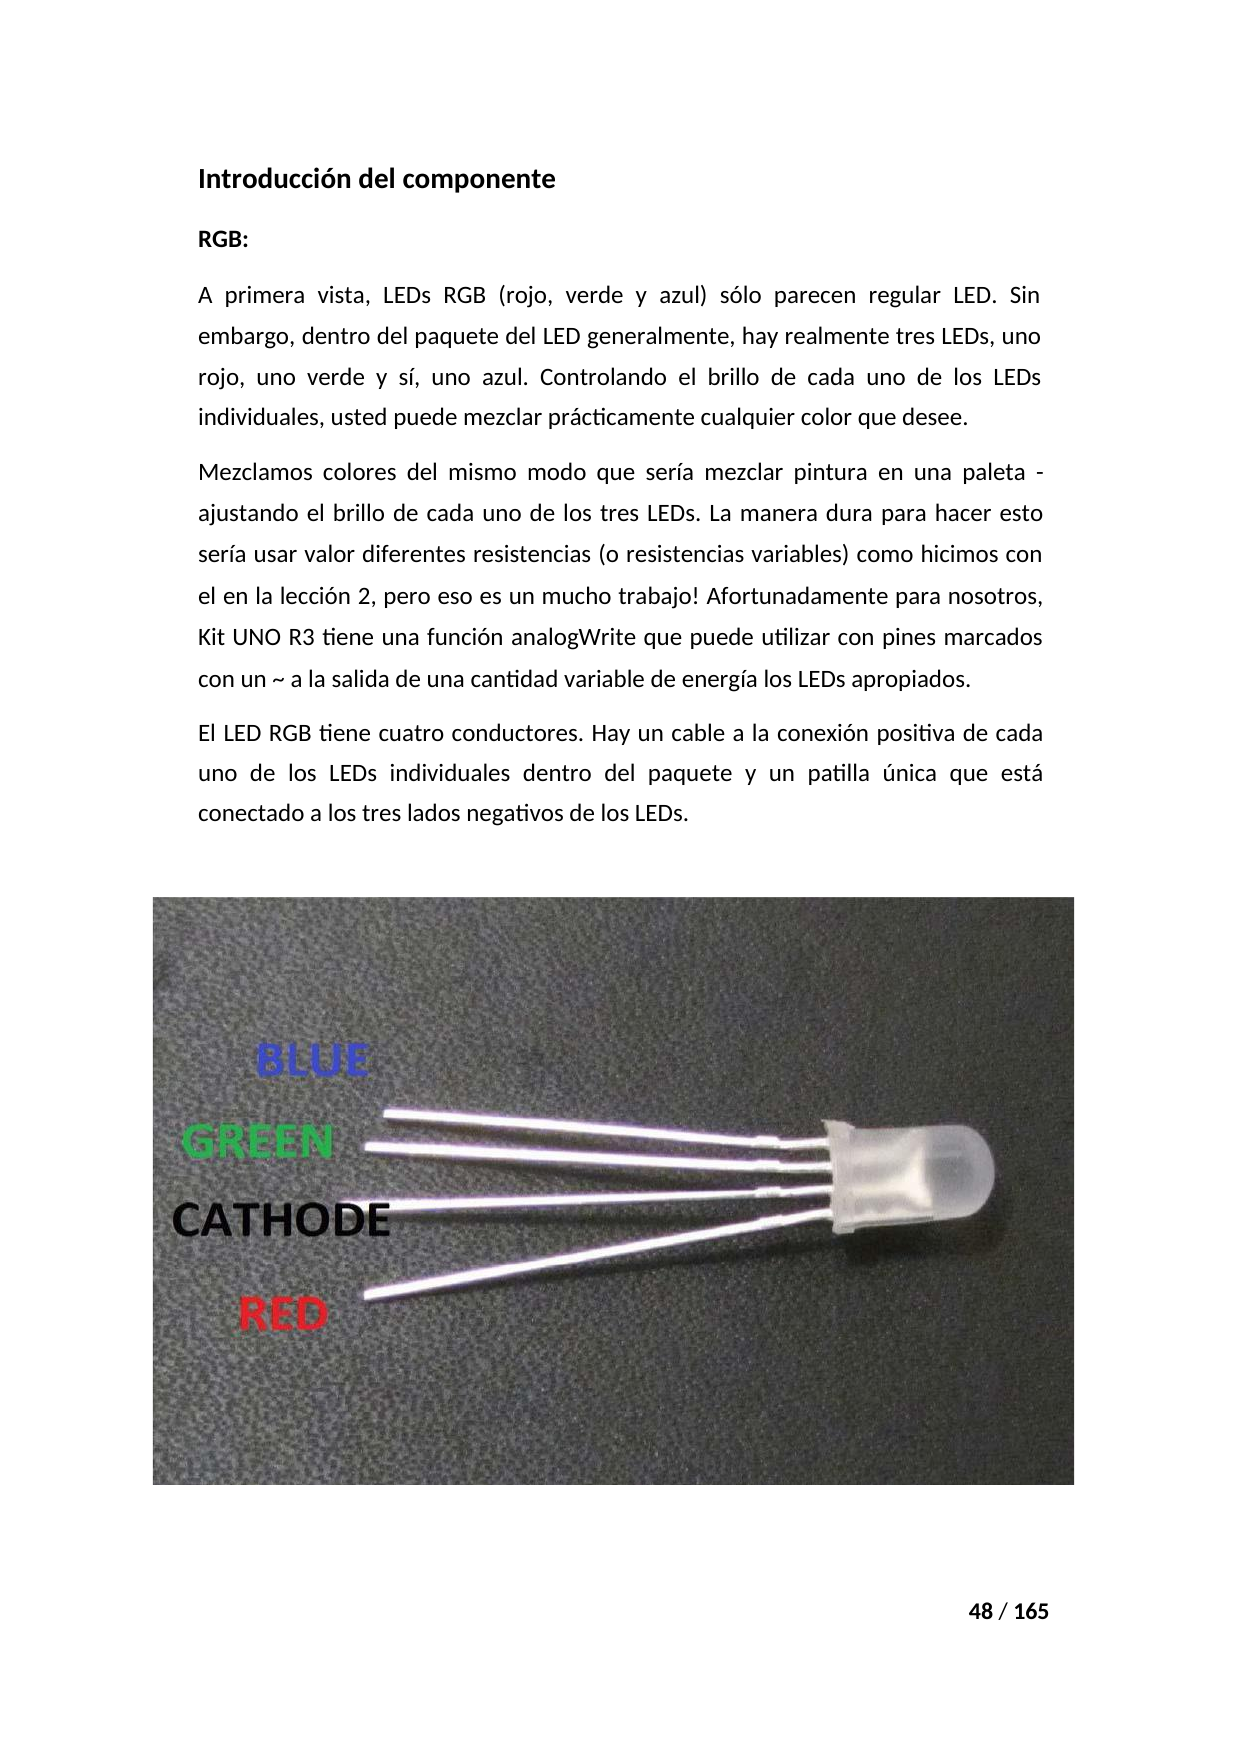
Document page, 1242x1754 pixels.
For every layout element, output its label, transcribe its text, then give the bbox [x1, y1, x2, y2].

picture [152, 897, 1075, 1485]
text El LED RGB tiene cuatro conductores. Hay un cable a la conexión positiva de cada uno de los LEDs individuales dentro del paquete y un patilla única que está conectado a los tres lados negativos de los LEDs. [198, 717, 1045, 827]
text A primera vista, LEDs RGB (rojo, verde y azul) sólo parecen regular LED. Sin embargo, dentro del paquete del LED generalmente, hay realmente tres LEDs, uno rojo, uno verde y sí, uno azul. Controlando el brillo de cada uno de los LEDs individuales, usted puede mezclar prácticamente cualquier color que desee. [198, 279, 1043, 432]
text Introducción del componente [198, 160, 1092, 196]
text 48 / 165 [969, 1596, 1092, 1625]
text RGB: [198, 223, 1092, 254]
text Mezclamos colores del mismo modo que sería mezclar pintura en una paleta - ajustando el brillo de cada uno de los tres LEDs. La manera dura para hacer esto sería usar valor diferentes resistencias (o resistencias variables) como hicimos con el en la lección 2, pero eso es un mucho trabajo! Afortunadamente para nosotros, Kit UNO R3 tiene una función analogWrite que puede utilizar con pines marcados con un ~ a la salida de una cantidad variable de energía los LEDs apropiados. [198, 456, 1045, 693]
